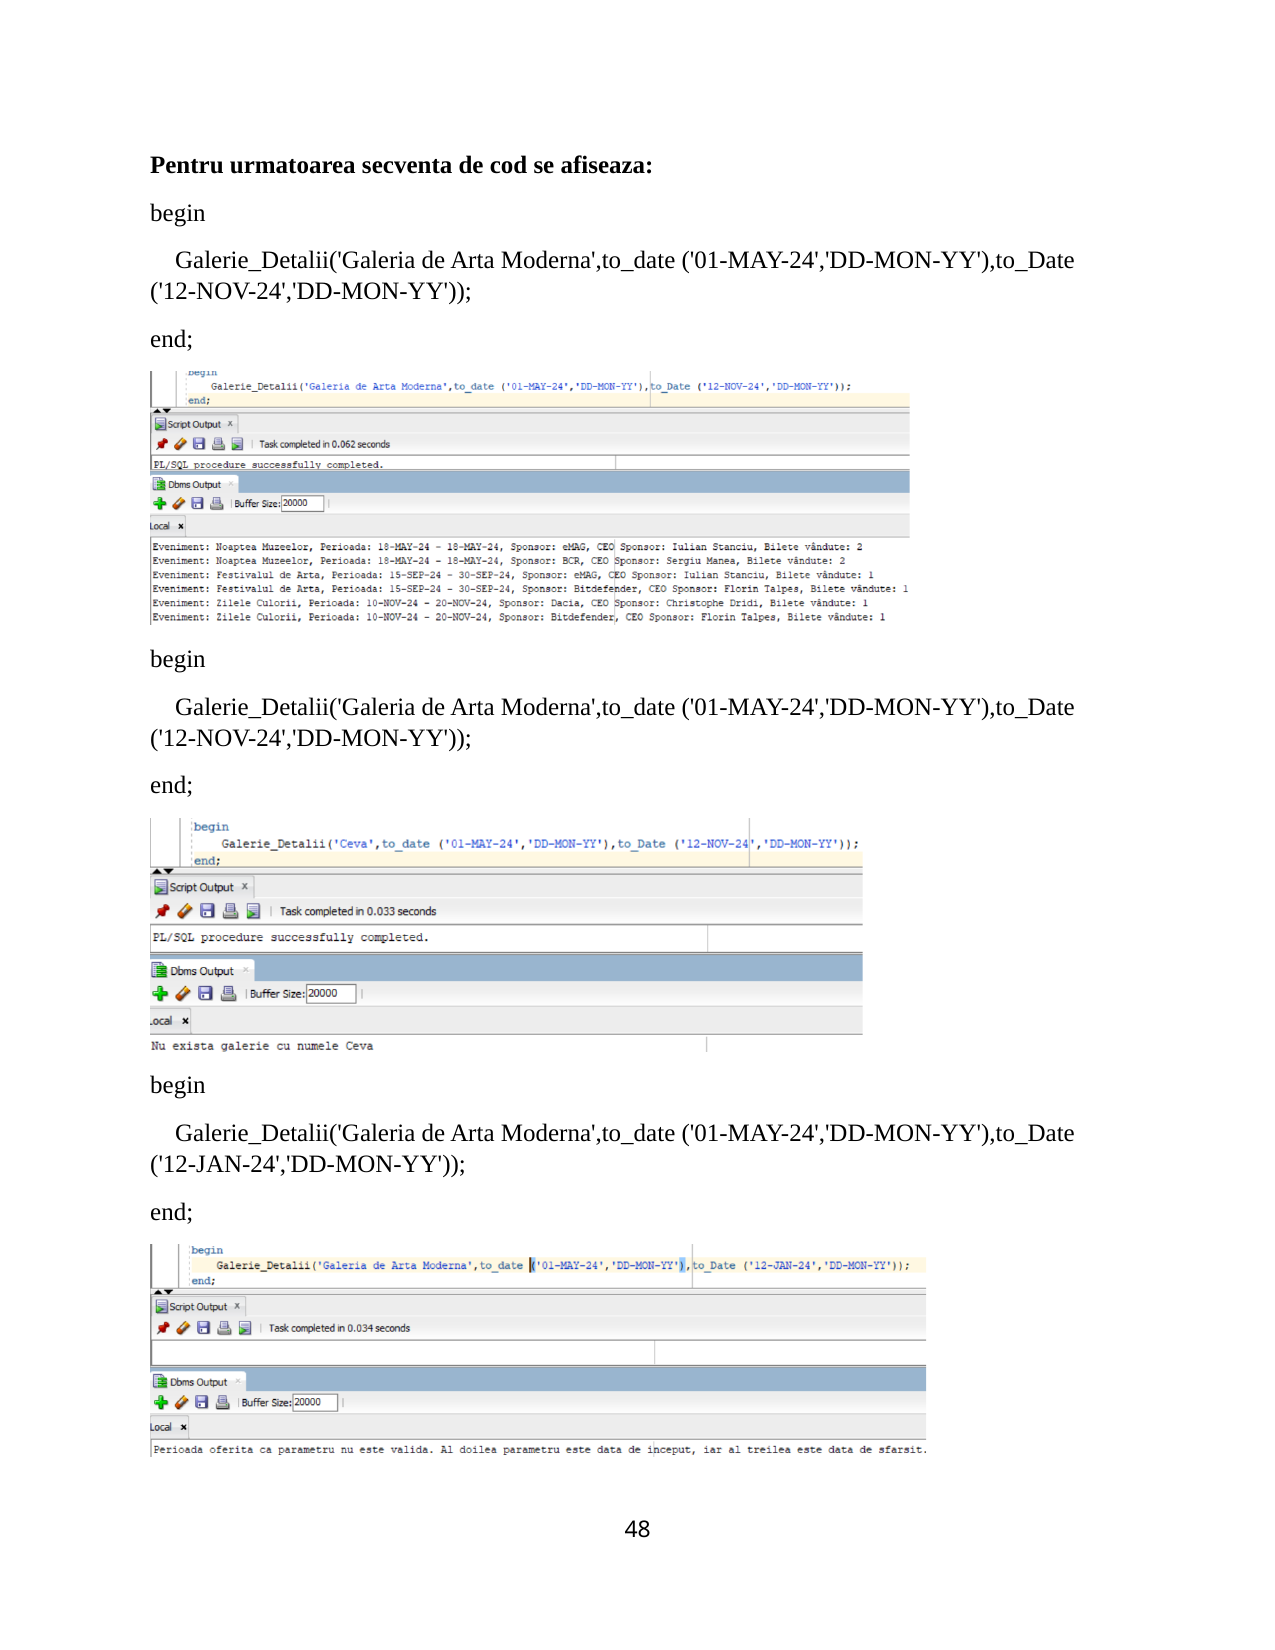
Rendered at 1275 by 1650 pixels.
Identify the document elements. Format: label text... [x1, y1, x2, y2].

text Galerie_Detalii('Galeria de Arta Moderna',to_date ('01-MAY-24','DD-MON-YY'),to_Date ('12-NOV-24','DD-MON-YY')); [150, 692, 1125, 752]
text begin [150, 1071, 1125, 1099]
text begin [150, 644, 1125, 673]
text end; [150, 771, 1125, 799]
text Galerie_Detalii('Galeria de Arta Moderna',to_date ('01-MAY-24','DD-MON-YY'),to_Date ('12-NOV-24','DD-MON-YY')); [150, 245, 1125, 305]
text Pentru urmatoarea secventa de cod se afiseaza: [150, 150, 1125, 179]
picture [150, 1244, 927, 1457]
text begin [150, 198, 1125, 226]
text end; [150, 1197, 1125, 1226]
text end; [150, 324, 1125, 353]
picture [150, 818, 863, 1052]
picture [150, 371, 910, 625]
text Galerie_Detalii('Galeria de Arta Moderna',to_date ('01-MAY-24','DD-MON-YY'),to_Date ('12-JAN-24','DD-MON-YY')); [150, 1118, 1125, 1178]
